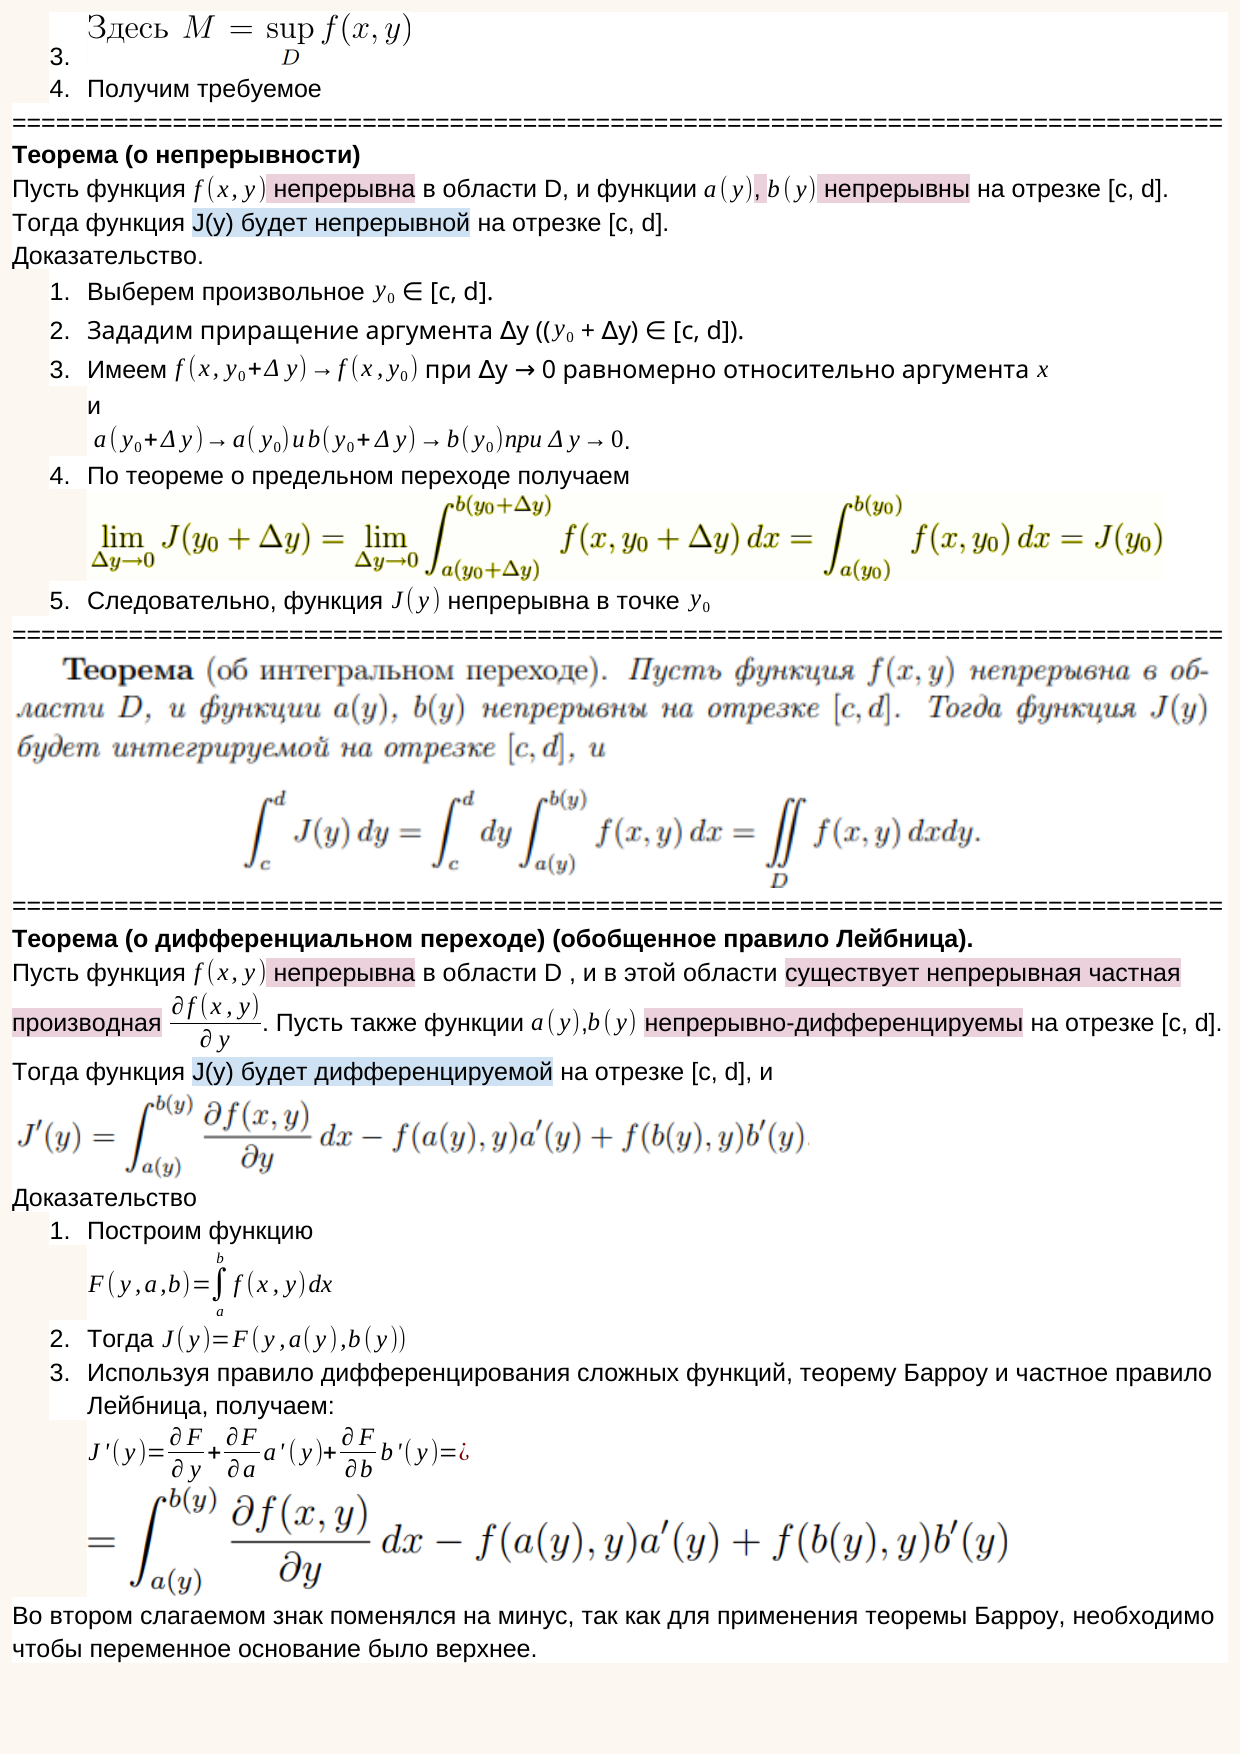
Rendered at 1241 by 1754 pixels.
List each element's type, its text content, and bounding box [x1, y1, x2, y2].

list По теореме о предельном переходе получаем [49, 461, 1228, 489]
text Доказательство. [12, 241, 1228, 269]
list Тогда [49, 1324, 1228, 1354]
picture [11, 653, 1210, 888]
text =================================================================================== [12, 891, 1228, 920]
list Имеем при ∆y → 0 равномерно относительно аргумента [49, 352, 1228, 386]
list Следовательно, функция непрерывна в точке [49, 584, 1228, 616]
text Пусть функция непрерывна в области D , и в этой области существует непрерывная частная производная . Пусть также функции , непрерывно-дифференцируемы на отрезке [c, d]. Тогда функция J(y) будет дифференцируемой на отрезке [c, d], и [12, 957, 1228, 1086]
list Построим функцию [49, 1216, 1228, 1245]
text =================================================================================== [12, 107, 1228, 136]
text и [87, 391, 1228, 420]
text . [87, 424, 1228, 456]
picture [86, 493, 1164, 581]
text Пусть функция непрерывна в области D, и функции , непрерывны на отрезке [c, d]. Тогда функция J(y) будет непрерывной на отрезке [c, d]. [12, 173, 1228, 237]
picture [11, 1090, 810, 1180]
text =================================================================================== [12, 620, 1228, 649]
text Теорема (о дифференциальном переходе) (обобщенное правило Лейбница). [12, 924, 1228, 953]
text Доказательство [12, 1183, 1228, 1212]
list Используя правило дифференцирования сложных функций, теорему Барроу и частное правило Лейбница, получаем: [49, 1358, 1228, 1420]
text Во втором слагаемом знак поменялся на минус, так как для применения теоремы Барроу, необходимо чтобы переменное основание было верхнее. [12, 1601, 1228, 1663]
list Выберем произвольное ∈ [c, d]. [49, 274, 1228, 308]
picture [86, 1486, 1008, 1597]
list Зададим приращение аргумента ∆y (( + ∆y) ∈ [c, d]). [49, 313, 1228, 347]
text Теорема (о непрерывности) [12, 141, 1228, 169]
picture [86, 11, 410, 65]
list Получим требуемое [49, 74, 1228, 103]
